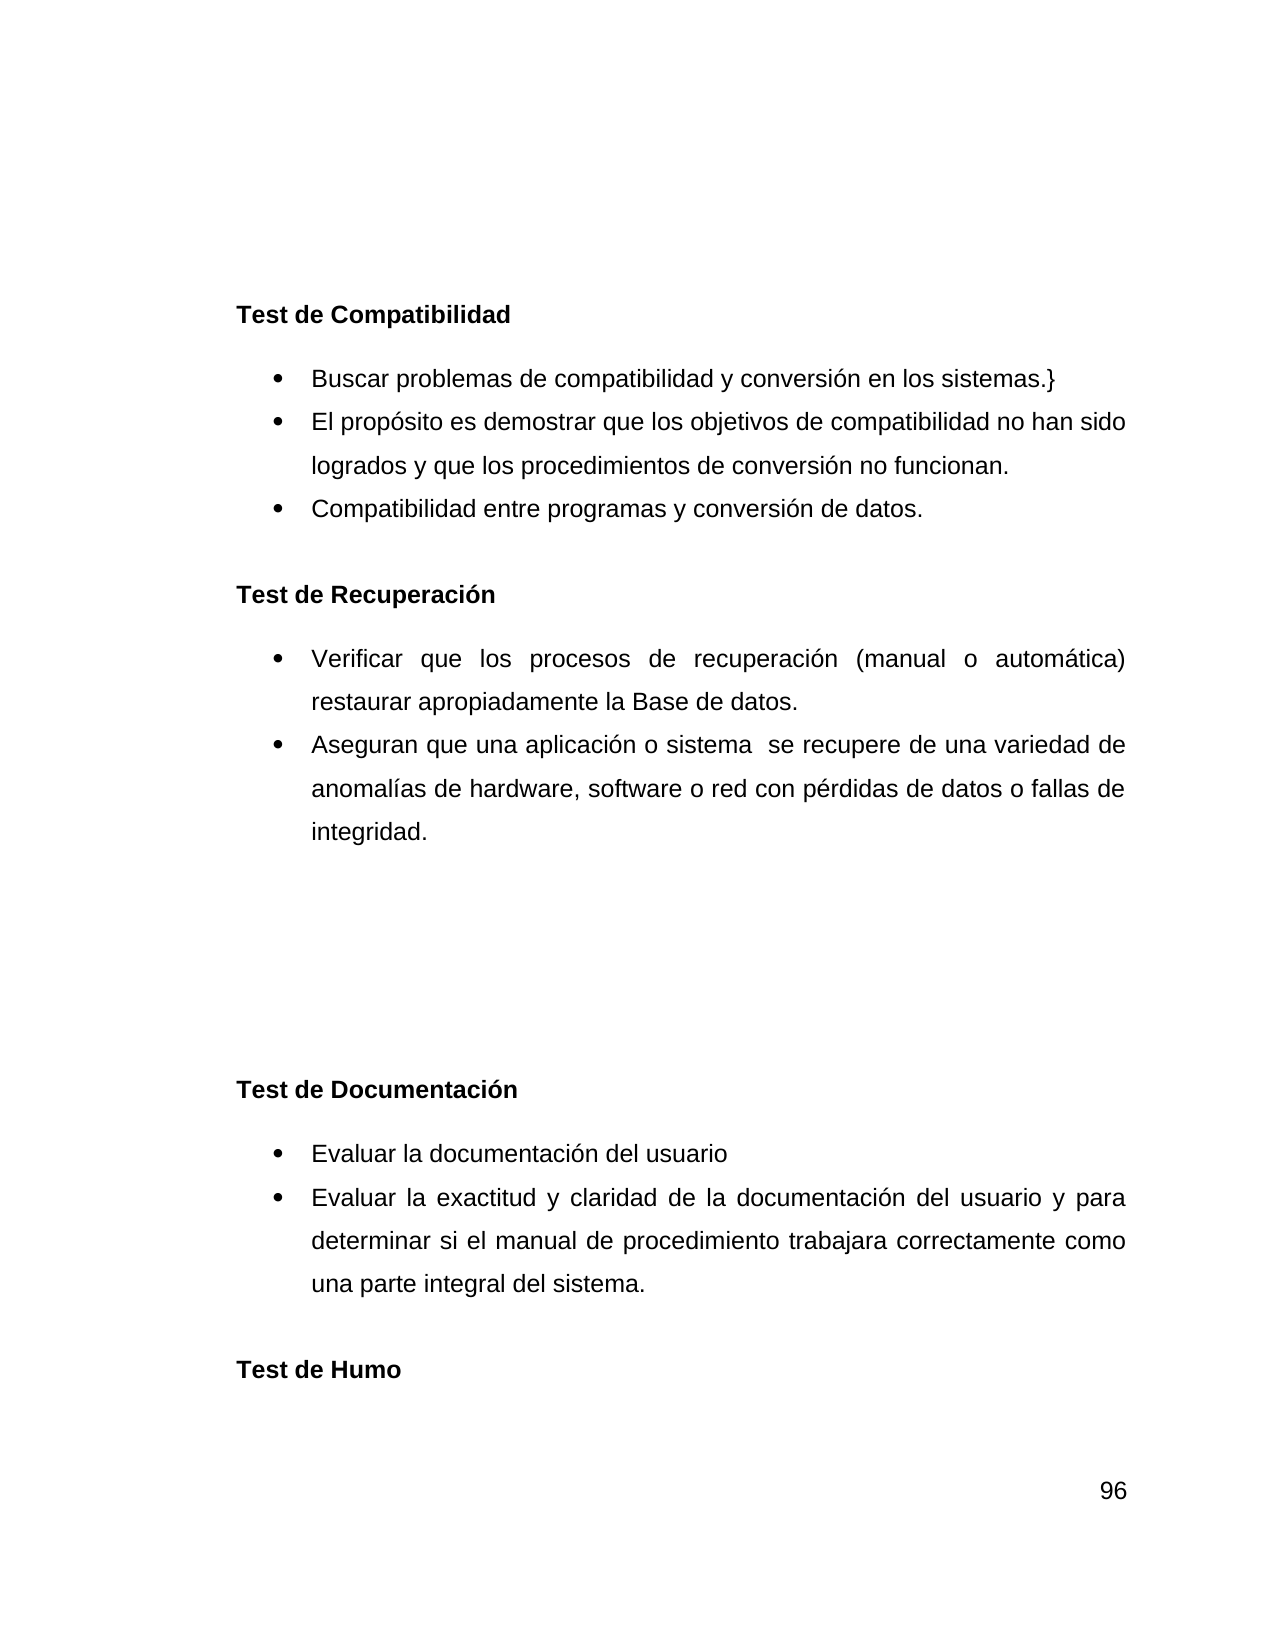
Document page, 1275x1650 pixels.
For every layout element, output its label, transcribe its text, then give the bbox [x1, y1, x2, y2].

list Verificar que los procesos de recuperación (manual o automática) restaurar apropiadamente la Base de datos. [274, 644, 1127, 716]
text Test de Recuperación [236, 580, 1127, 609]
text Test de Humo [236, 1355, 1127, 1384]
text Test de Compatibilidad [236, 300, 1127, 329]
list Compatibilidad entre programas y conversión de datos. [274, 494, 1127, 523]
text Test de Documentación [236, 1076, 1127, 1104]
list Aseguran que una aplicación o sistema se recupere de una variedad de anomalías de hardware, software o red con pérdidas de datos o fallas de integridad. [274, 730, 1127, 846]
list Buscar problemas de compatibilidad y conversión en los sistemas.} [274, 364, 1127, 393]
list Evaluar la exactitud y claridad de la documentación del usuario y para determinar si el manual de procedimiento trabajara correctamente como una parte integral del sistema. [274, 1183, 1127, 1298]
list Evaluar la documentación del usuario [274, 1139, 1127, 1168]
list El propósito es demostrar que los objetivos de compatibilidad no han sido logrados y que los procedimientos de conversión no funcionan. [274, 407, 1127, 479]
